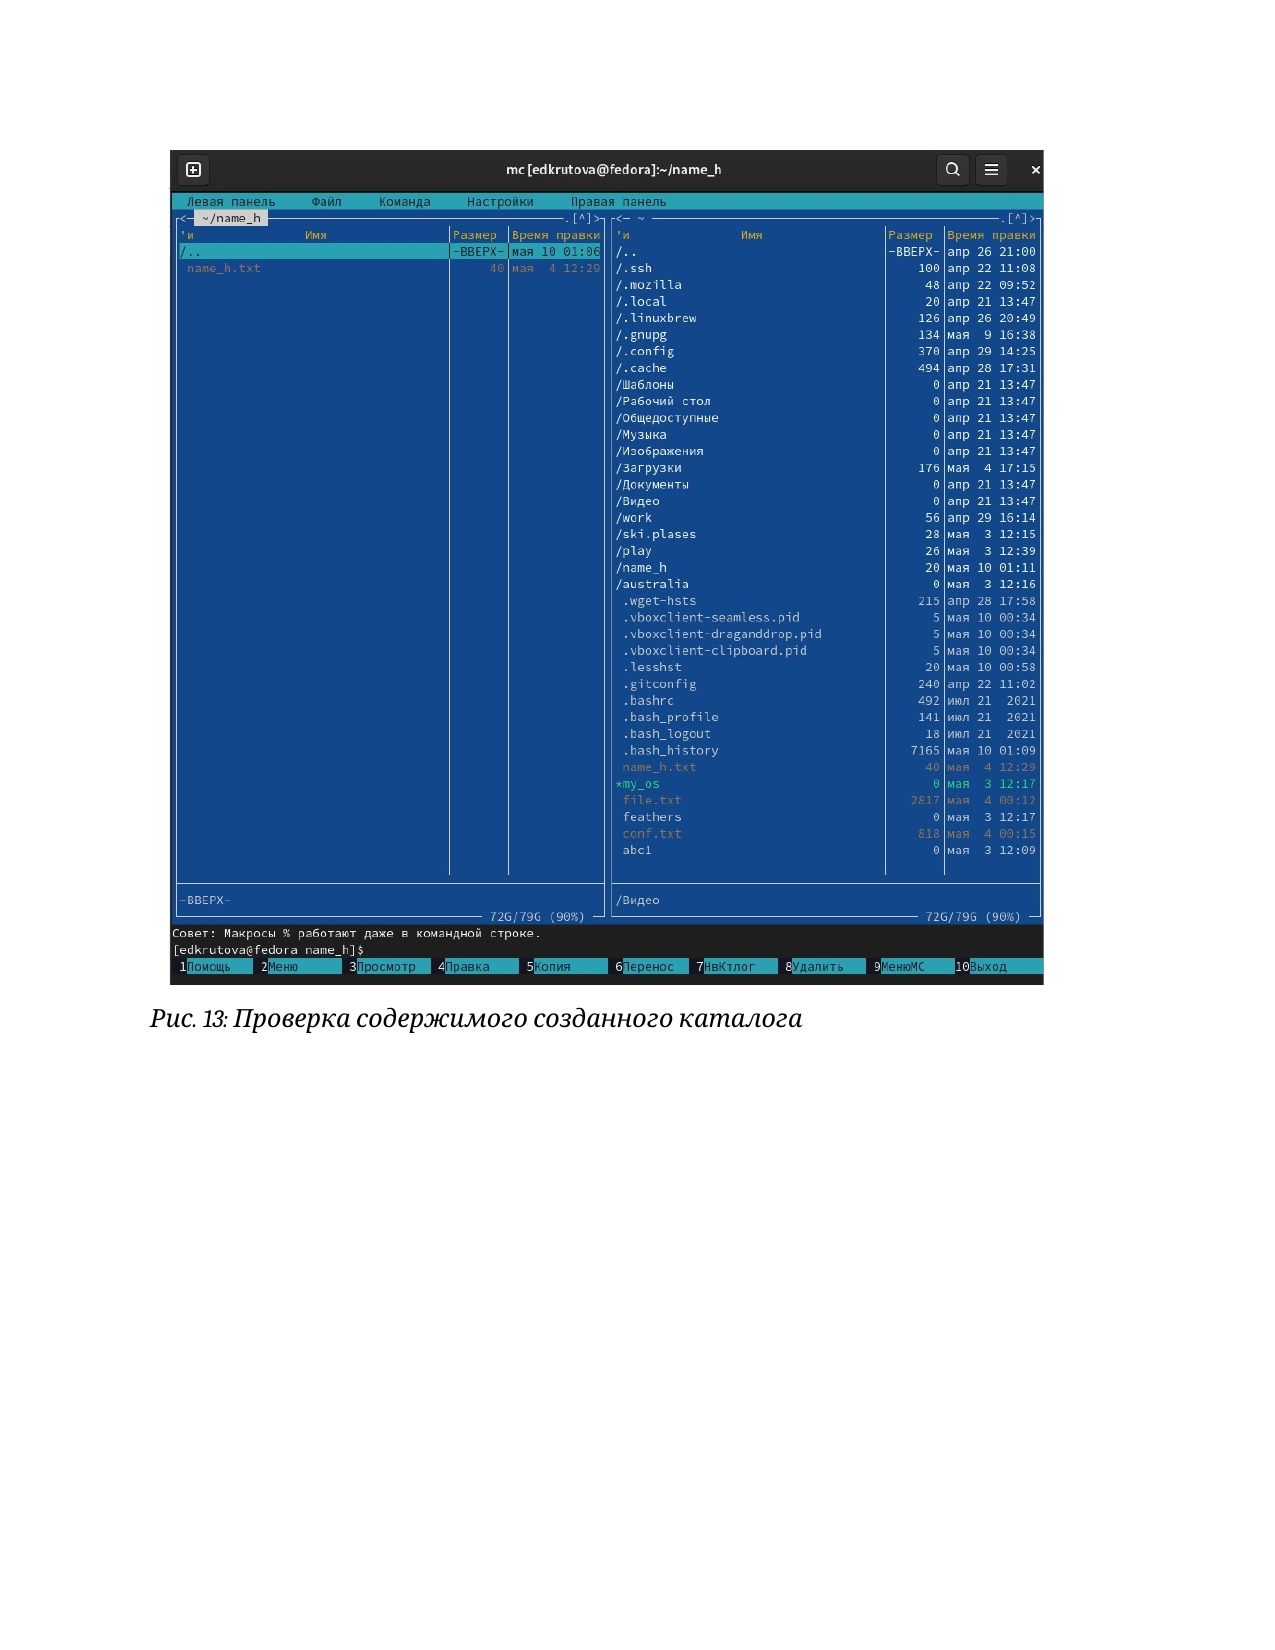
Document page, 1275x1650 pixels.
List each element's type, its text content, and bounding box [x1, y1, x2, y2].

text Рис. 13: Проверка содержимого созданного каталога [150, 1005, 1125, 1034]
picture [168, 150, 1044, 985]
